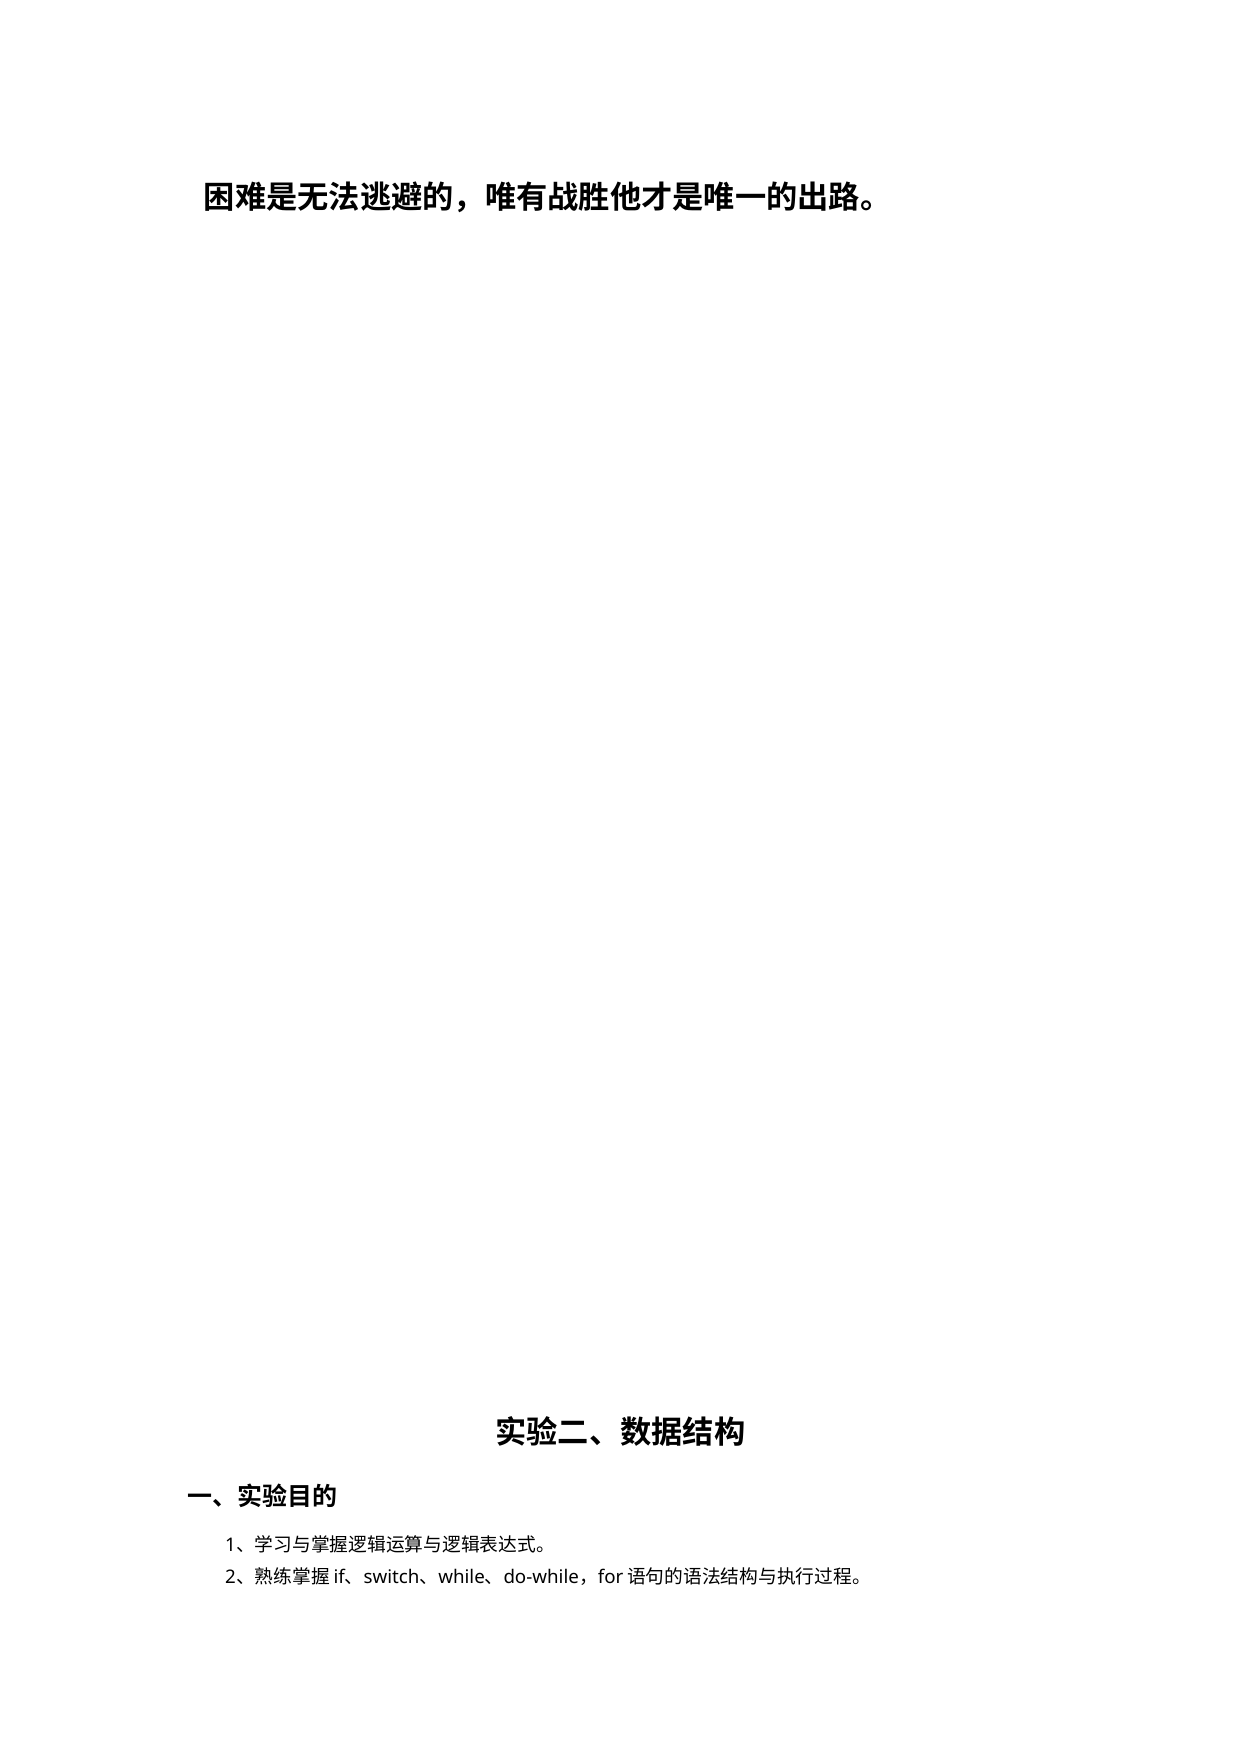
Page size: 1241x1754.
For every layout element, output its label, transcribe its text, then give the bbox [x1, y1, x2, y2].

text 实验二、数据结构 [187, 1397, 1053, 1462]
text 困难是无法逃避的，唯有战胜他才是唯一的出路。 [187, 162, 1053, 227]
text 1、学习与掌握逻辑运算与逻辑表达式。 [187, 1527, 1053, 1559]
text 2、熟练掌握if、switch、while、do-while，for语句的语法结构与执行过程。 [187, 1559, 1053, 1592]
text 一、实验目的 [187, 1462, 1053, 1527]
